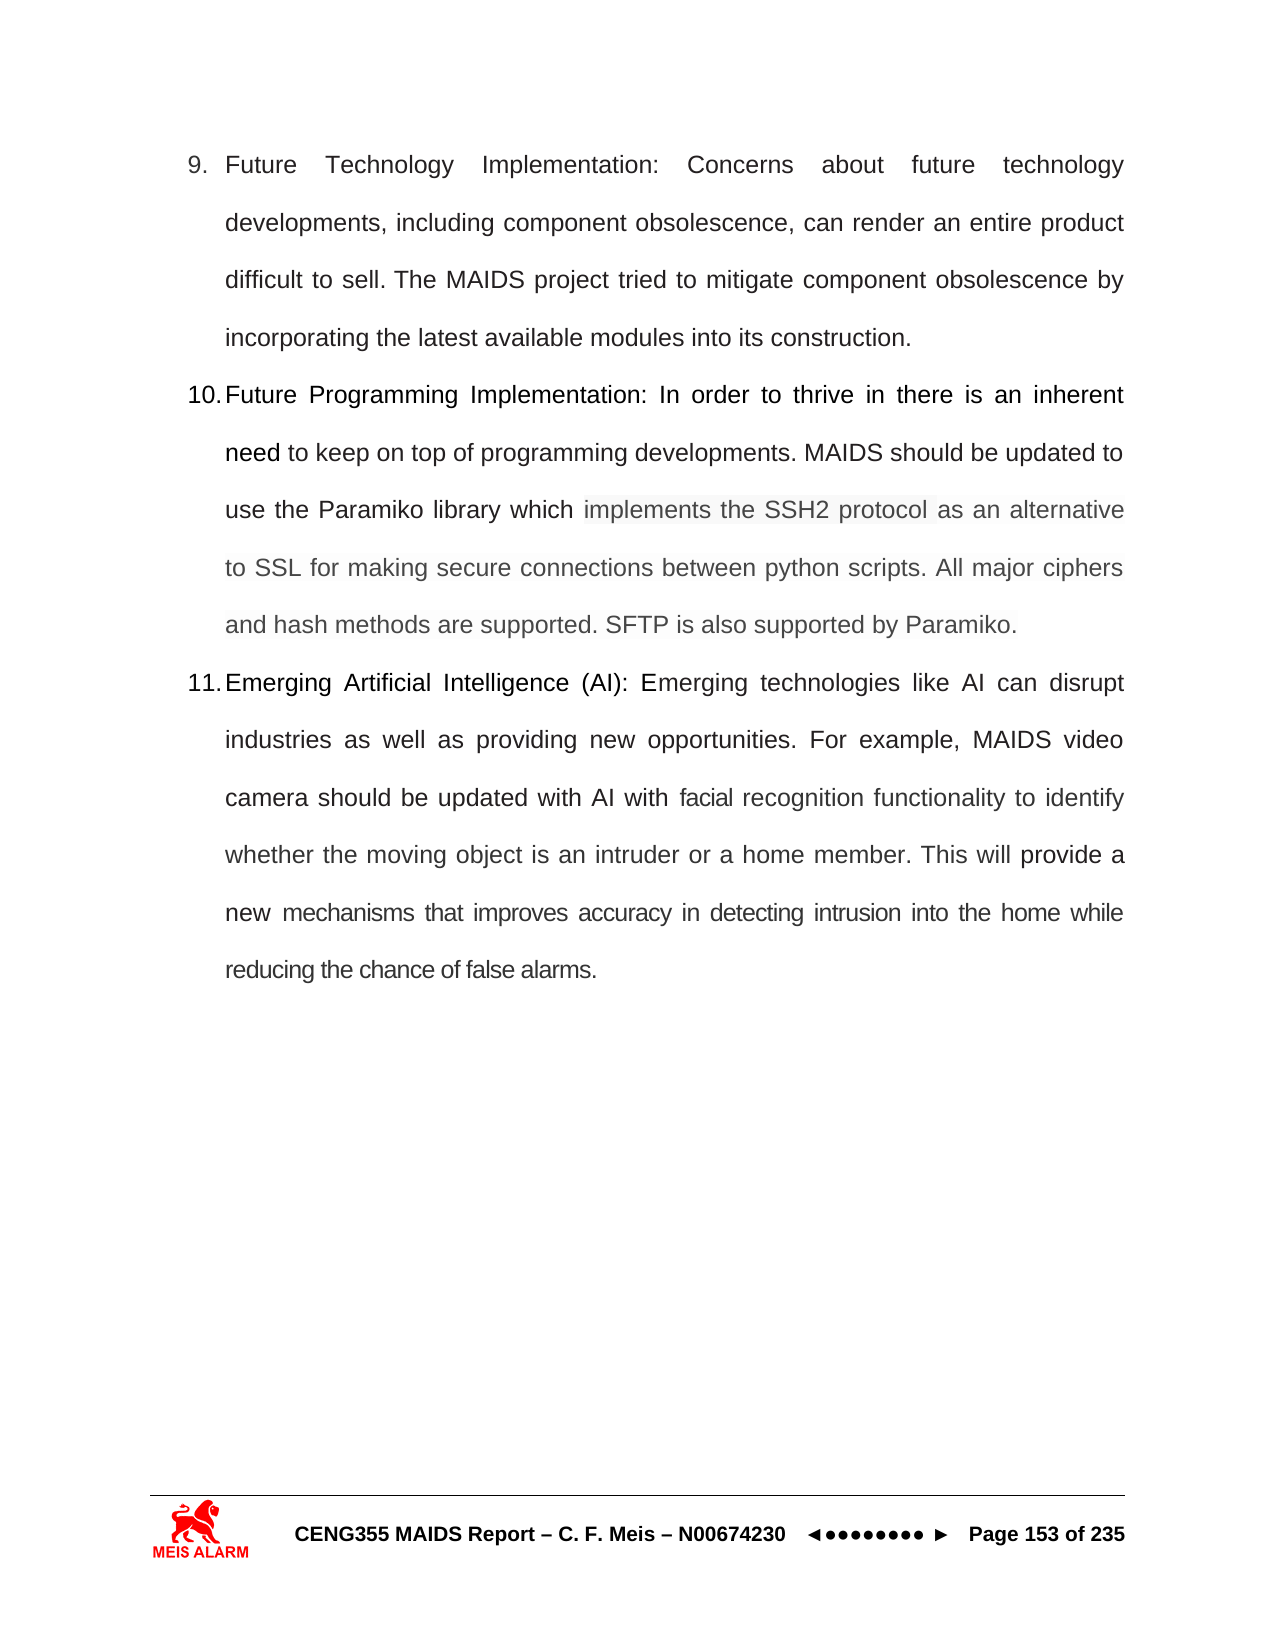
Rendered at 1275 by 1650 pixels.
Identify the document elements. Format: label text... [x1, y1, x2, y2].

list Future Technology Implementation: Concerns about future technology developments, including component obsolescence, can render an entire product difficult to sell. The MAIDS project tried to mitigate component obsolescence by incorporating the latest available modules into its construction. [187, 150, 1125, 351]
list Future Programming Implementation: In order to thrive in there is an inherent need to keep on top of programming developments. MAIDS should be updated to use the Paramiko library which implements the SSH2 protocol as an alternative to SSL for making secure connections between python scripts. All major ciphers and hash methods are supported. SFTP is also supported by Paramiko. [187, 380, 1125, 639]
picture [150, 1498, 253, 1561]
list Emerging Artificial Intelligence (AI): Emerging technologies like AI can disrupt industries as well as providing new opportunities. For example, MAIDS video camera should be updated with AI with facial recognition functionality to identify whether the moving object is an intruder or a home member. This will provide a new mechanisms that improves accuracy in detecting intrusion into the home while reducing the chance of false alarms. [187, 667, 1125, 984]
